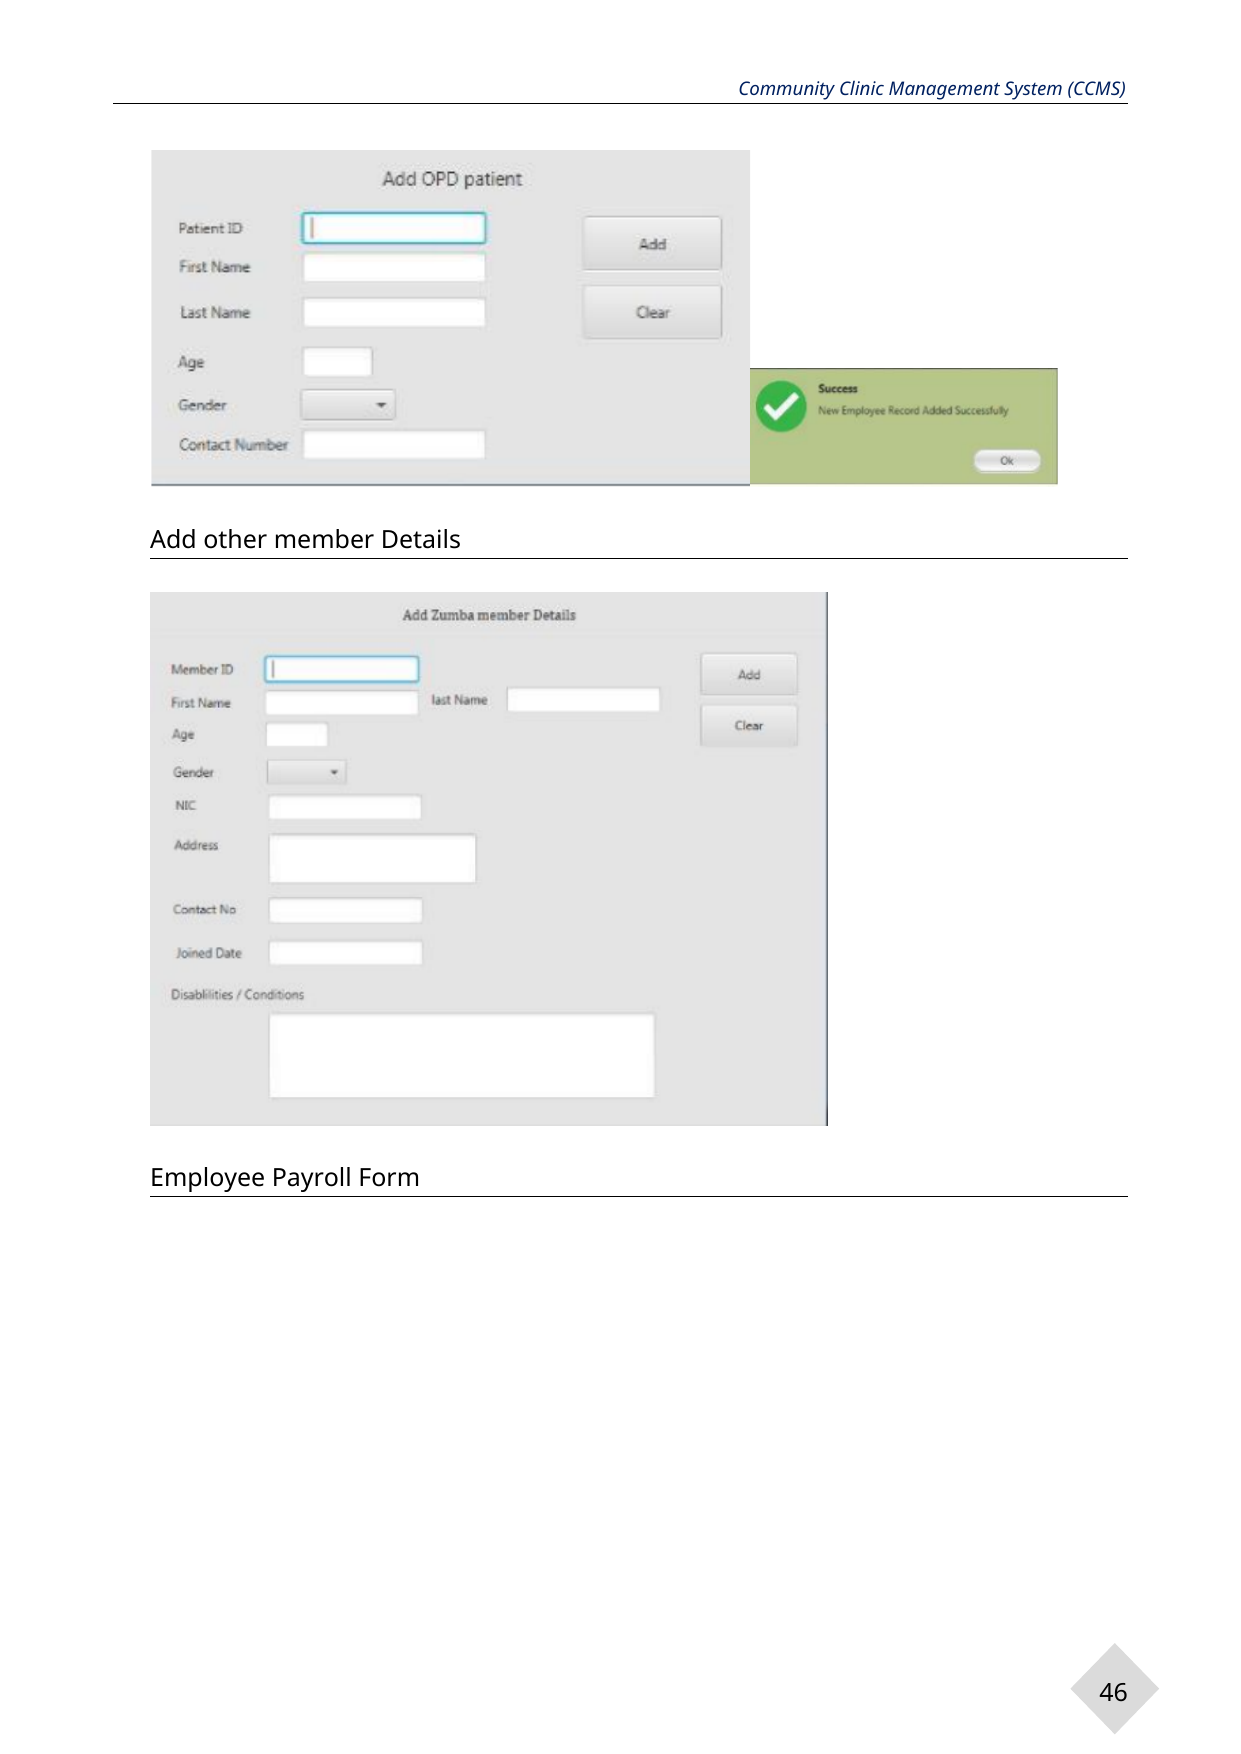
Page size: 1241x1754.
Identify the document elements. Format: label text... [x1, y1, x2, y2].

text Employee Payroll Form [150, 1159, 1128, 1196]
picture [150, 150, 1058, 488]
picture [150, 592, 828, 1126]
text Add other member Details [150, 521, 1128, 558]
